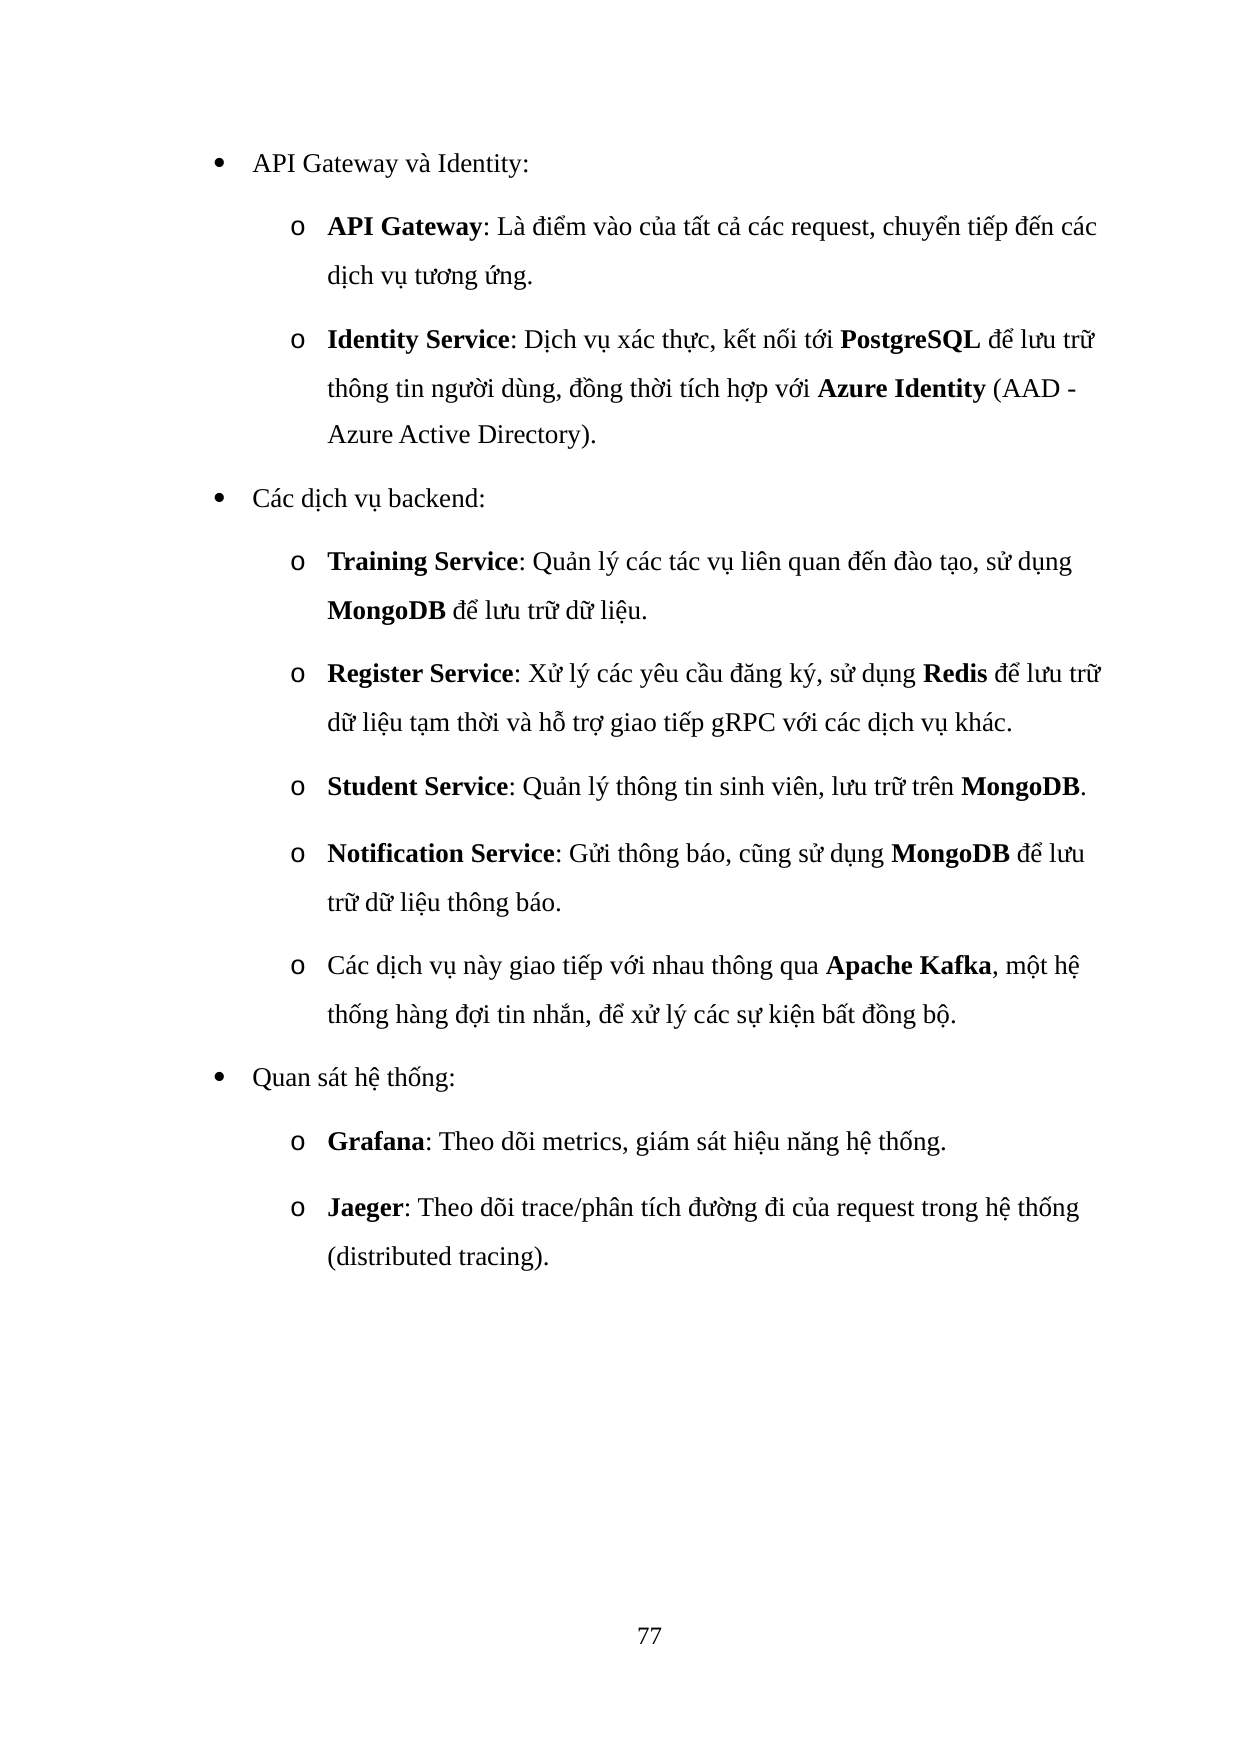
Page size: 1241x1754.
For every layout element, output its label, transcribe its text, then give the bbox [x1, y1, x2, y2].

list Training Service: Quản lý các tác vụ liên quan đến đào tạo, sử dụng MongoDB để lưu trữ dữ liệu. [289, 545, 1122, 625]
list Jaeger: Theo dõi trace/phân tích đường đi của request trong hệ thống (distributed tracing). [289, 1192, 1122, 1272]
list API Gateway và Identity: [214, 147, 1122, 178]
list Các dịch vụ backend: [214, 482, 1122, 513]
list Notification Service: Gửi thông báo, cũng sử dụng MongoDB để lưu trữ dữ liệu thông báo. [289, 837, 1122, 917]
list Grafana: Theo dõi metrics, giám sát hiệu năng hệ thống. [289, 1125, 1122, 1158]
list Các dịch vụ này giao tiếp với nhau thông qua Apache Kafka, một hệ thống hàng đợi tin nhắn, để xử lý các sự kiện bất đồng bộ. [289, 949, 1122, 1029]
list Identity Service: Dịch vụ xác thực, kết nối tới PostgreSQL để lưu trữ thông tin người dùng, đồng thời tích hợp với Azure Identity (AAD - Azure Active Directory). [289, 323, 1122, 449]
list Student Service: Quản lý thông tin sinh viên, lưu trữ trên MongoDB. [289, 770, 1122, 803]
list Register Service: Xử lý các yêu cầu đăng ký, sử dụng Redis để lưu trữ dữ liệu tạm thời và hỗ trợ giao tiếp gRPC với các dịch vụ khác. [289, 658, 1122, 738]
list API Gateway: Là điểm vào của tất cả các request, chuyển tiếp đến các dịch vụ tương ứng. [289, 211, 1122, 291]
list Quan sát hệ thống: [214, 1061, 1122, 1092]
